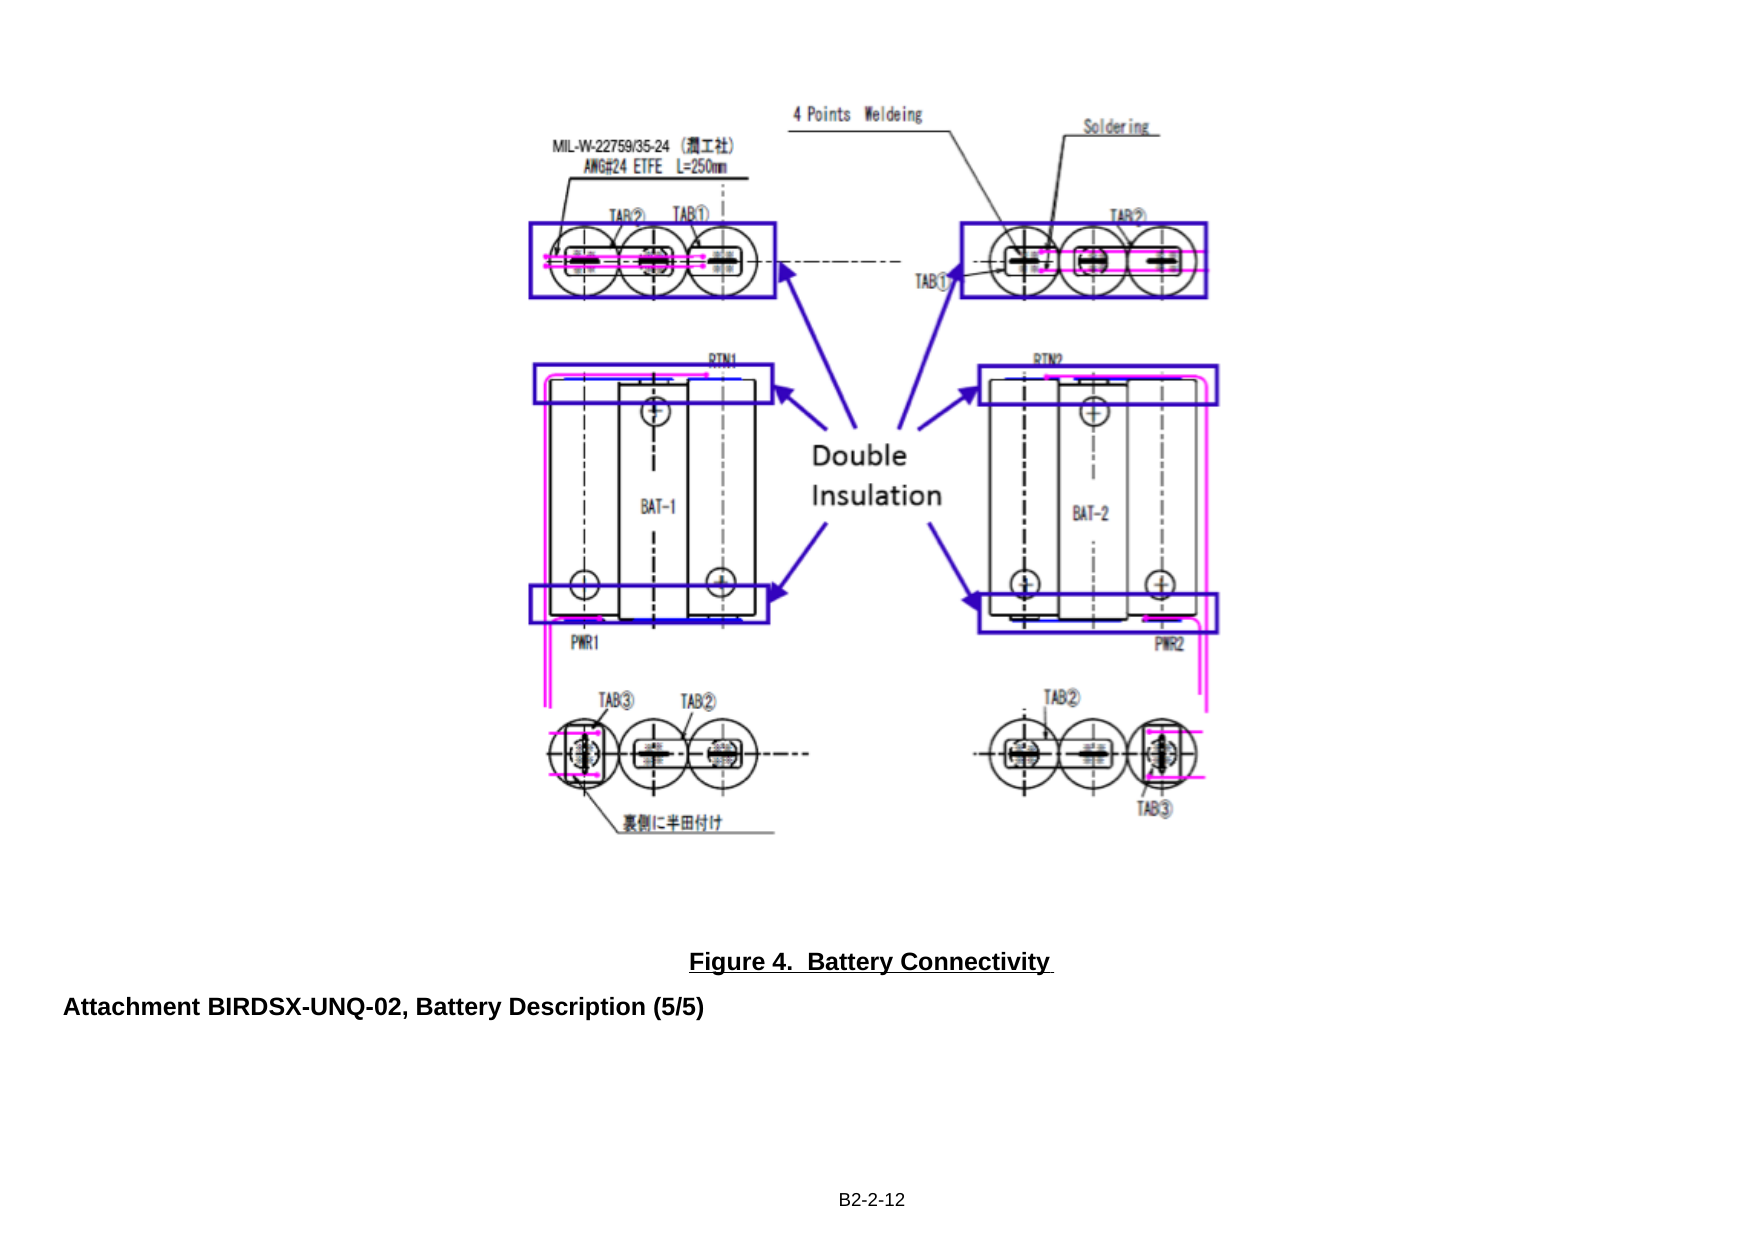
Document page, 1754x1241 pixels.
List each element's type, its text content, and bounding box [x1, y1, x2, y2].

picture [515, 92, 1224, 919]
text Attachment BIRDSX-UNQ-02, Battery Description (5/5) [63, 984, 1681, 1028]
text Figure 4. Battery Connectivity [63, 939, 1681, 984]
